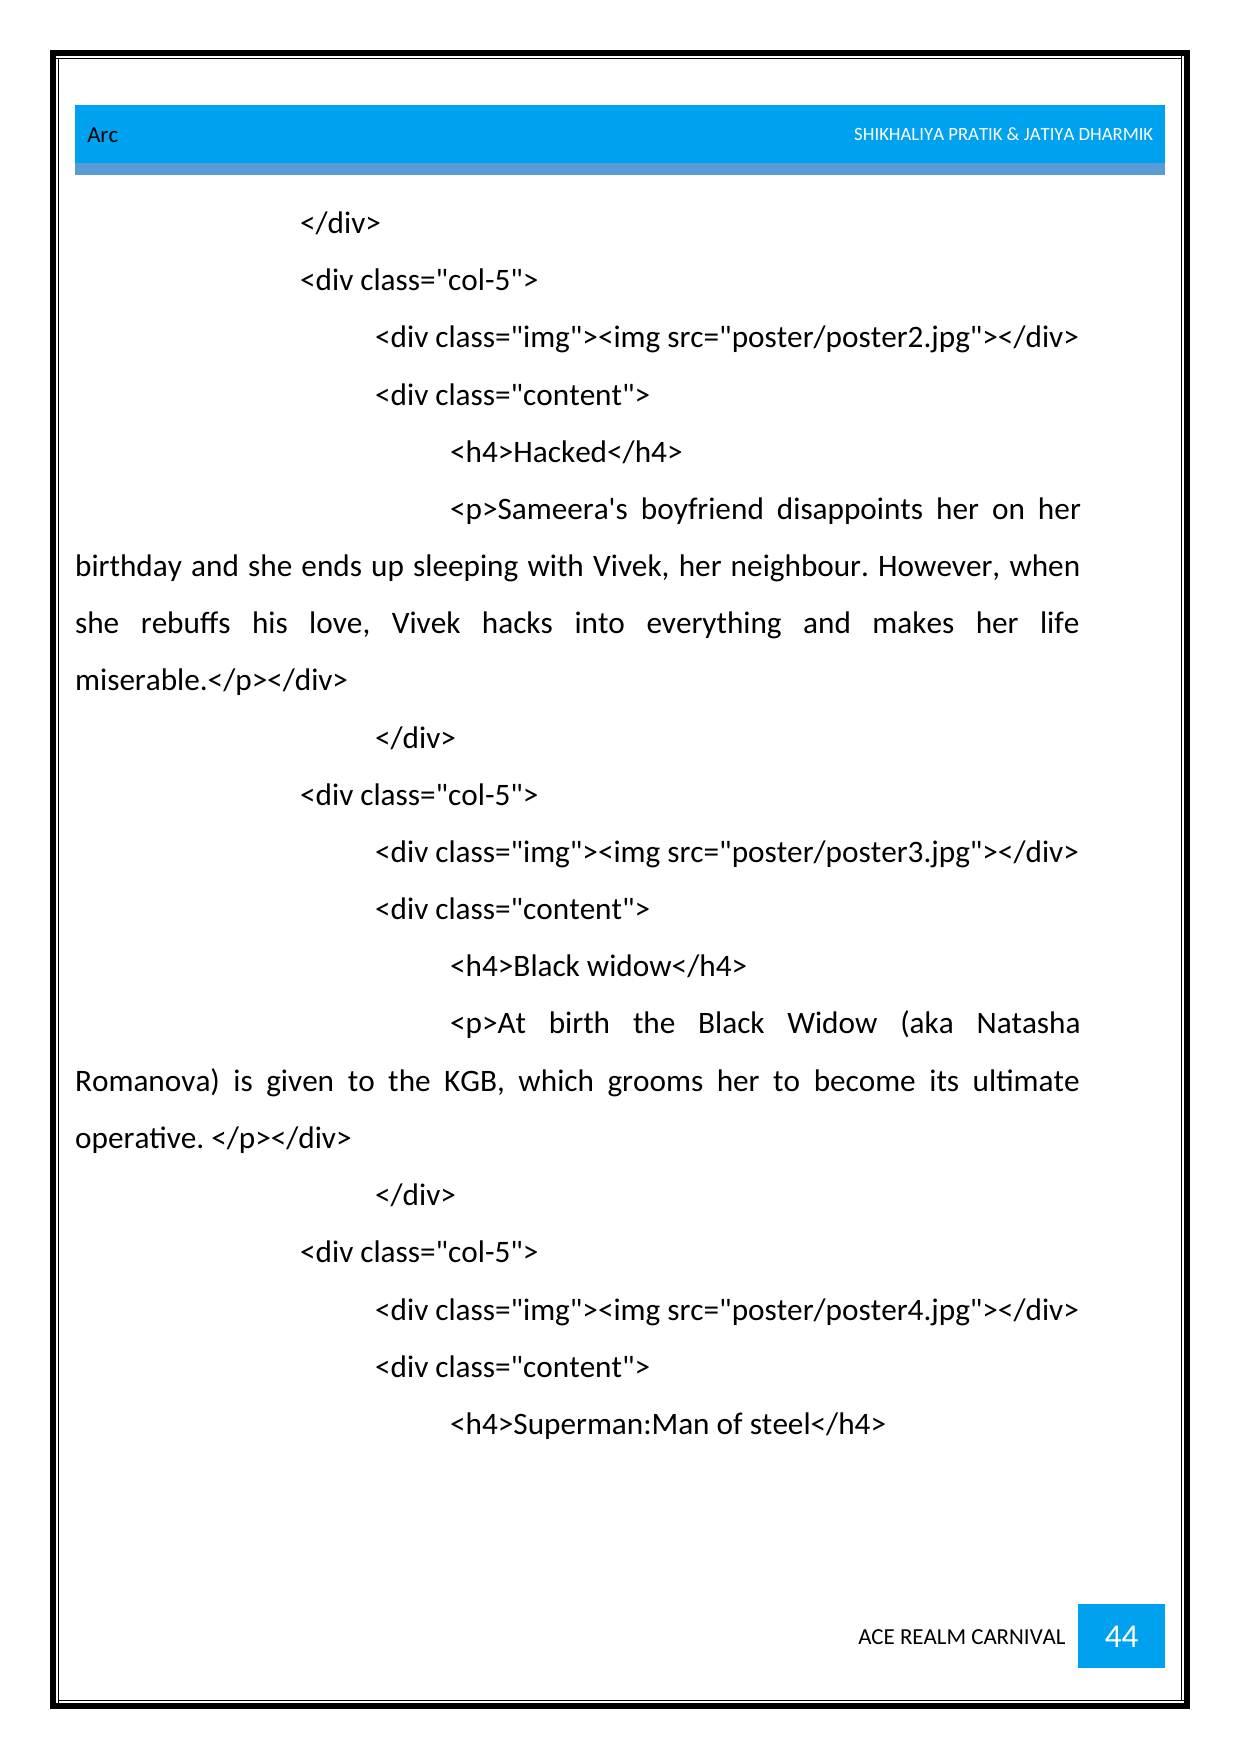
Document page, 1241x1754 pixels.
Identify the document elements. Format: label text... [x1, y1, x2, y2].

text <div class="col-5"> [75, 775, 1082, 813]
text <p>At birth the Black Widow (aka Natasha Romanova) is given to the KGB, which grooms her to become its ultimate operative. </p></div> [75, 1004, 1082, 1156]
text <div class="img"><img src="poster/poster4.jpg"></div> [75, 1289, 1082, 1328]
text <h4>Superman:Man of steel</h4> [75, 1404, 1082, 1442]
text <h4>Hacked</h4> [75, 432, 1082, 470]
text </div> [75, 203, 1082, 241]
text <div class="img"><img src="poster/poster3.jpg"></div> [75, 832, 1082, 870]
text </div> [75, 1175, 1082, 1213]
text <div class="content"> [75, 1347, 1082, 1385]
text <p>Sameera's boyfriend disappoints her on her birthday and she ends up sleeping with Vivek, her neighbour. However, when she rebuffs his love, Vivek hacks into everything and makes her life miserable.</p></div> [75, 489, 1082, 699]
text </div> [75, 718, 1082, 756]
text <div class="col-5"> [75, 1232, 1082, 1271]
text <div class="content"> [75, 374, 1082, 413]
text <div class="content"> [75, 889, 1082, 927]
text <h4>Black widow</h4> [75, 946, 1082, 984]
text <div class="img"><img src="poster/poster2.jpg"></div> [75, 317, 1082, 356]
text <div class="col-5"> [75, 260, 1082, 298]
